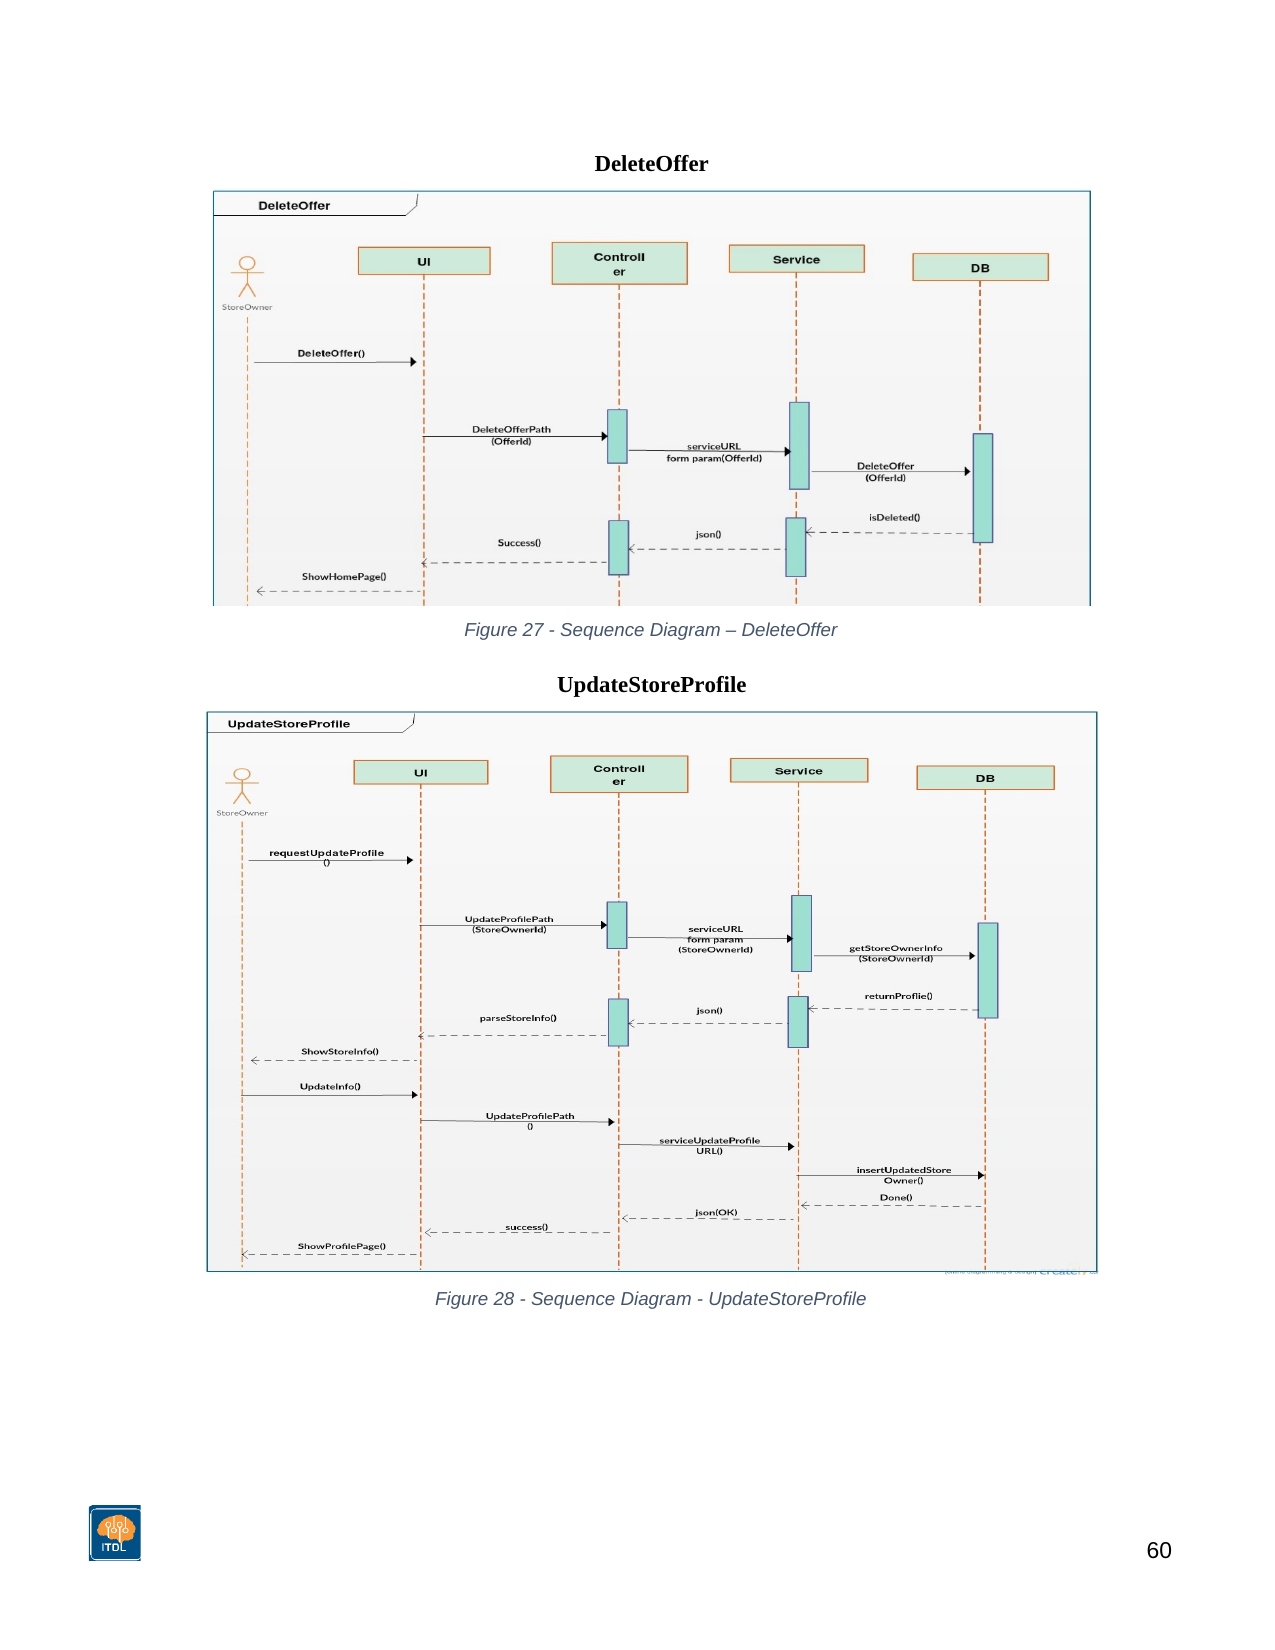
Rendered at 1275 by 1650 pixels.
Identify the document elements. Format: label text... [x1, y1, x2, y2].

text DeleteOffer [178, 150, 1125, 176]
picture [211, 189, 1092, 606]
text UpdateStoreProfile [178, 672, 1125, 698]
text Figure 28 - Sequence Diagram - UpdateStoreProfile [178, 1288, 1125, 1309]
picture [87, 1505, 141, 1559]
picture [204, 711, 1099, 1275]
text Figure 27 - Sequence Diagram – DeleteOffer [178, 618, 1125, 640]
